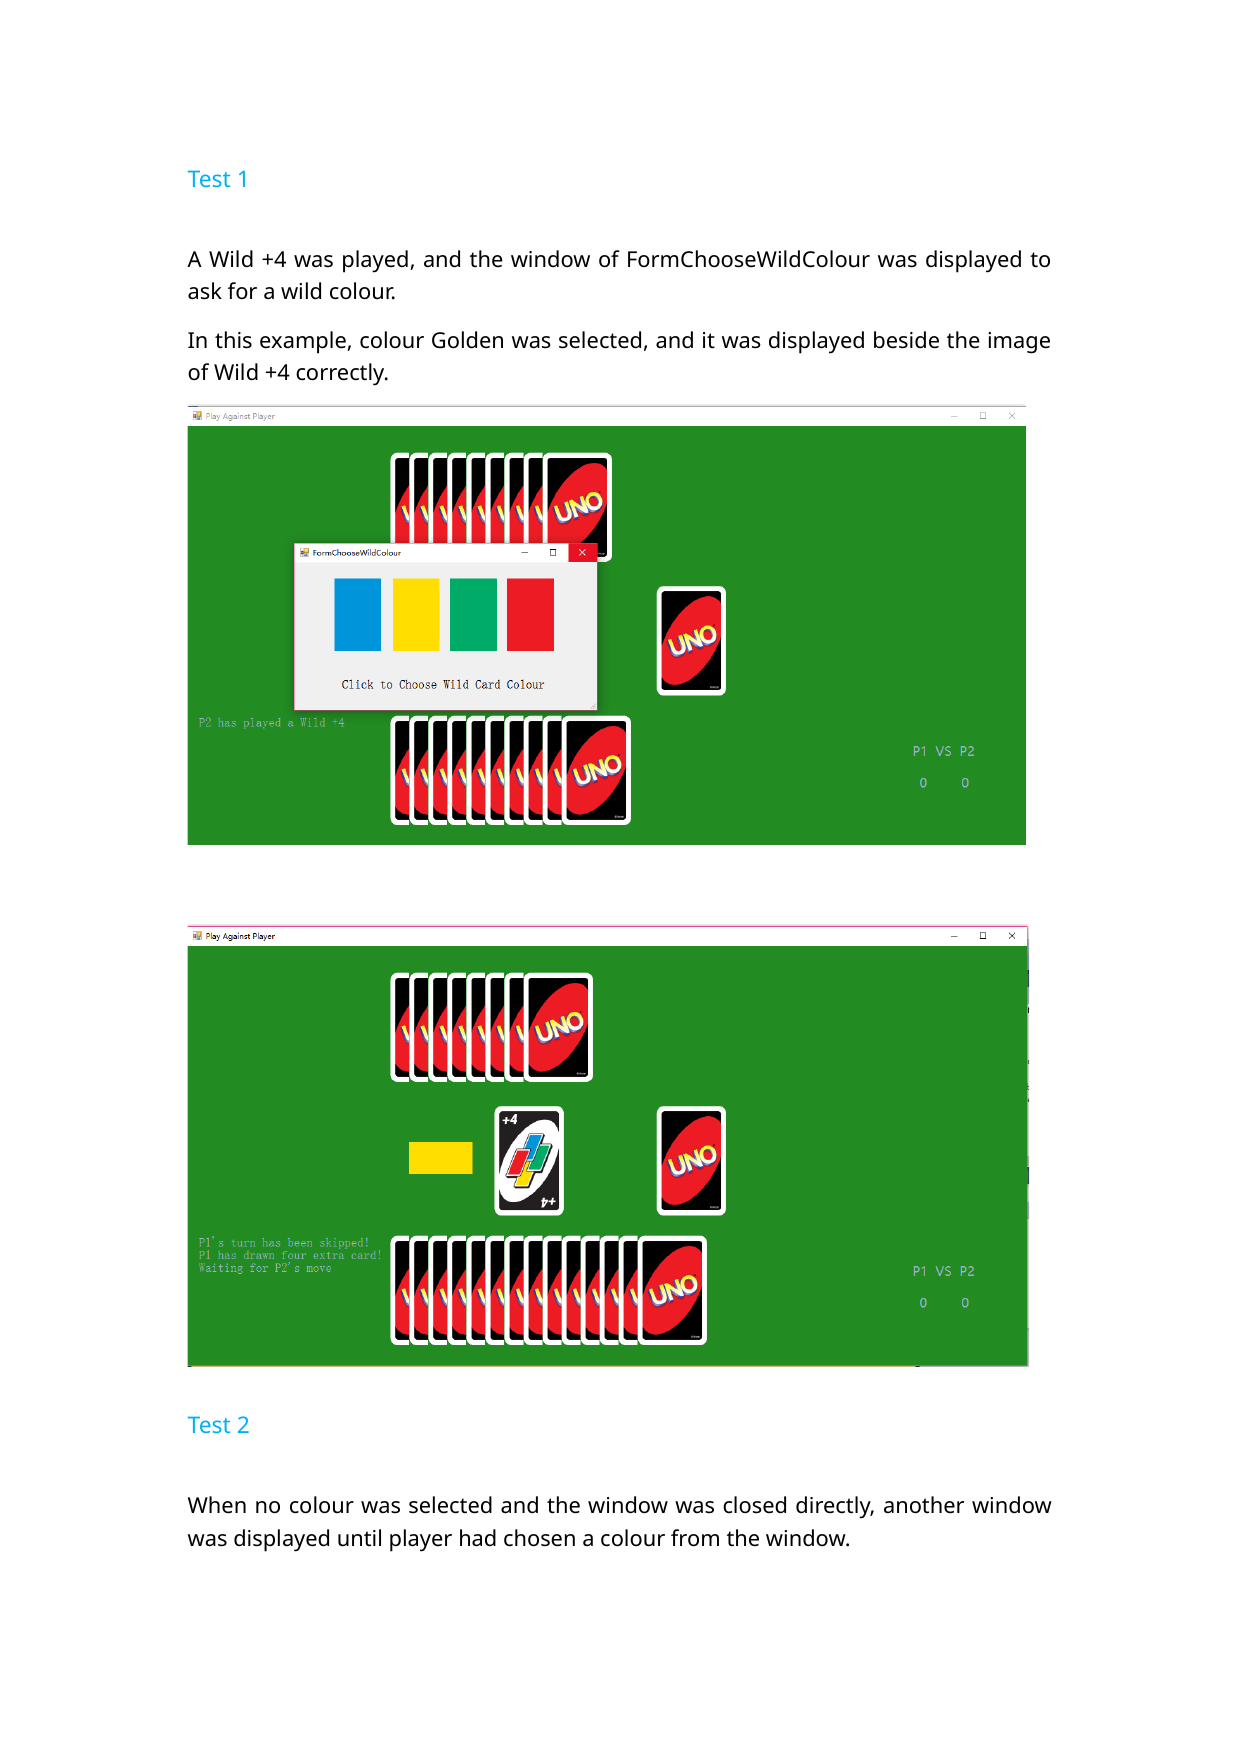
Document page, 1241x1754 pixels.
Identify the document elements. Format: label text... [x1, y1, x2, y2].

text In this example, colour Golden was selected, and it was displayed beside the image of Wild +4 correctly. [187, 323, 1053, 388]
subtitle Test 2 [187, 1409, 1053, 1441]
text When no colour was selected and the window was closed directly, another window was displayed until player had chosen a colour from the window. [187, 1489, 1053, 1554]
picture [187, 404, 1026, 845]
subtitle Test 1 [187, 162, 1053, 194]
text A Wild +4 was played, and the window of FormChooseWildColour was displayed to ask for a wild colour. [187, 242, 1053, 307]
picture [187, 924, 1030, 1367]
